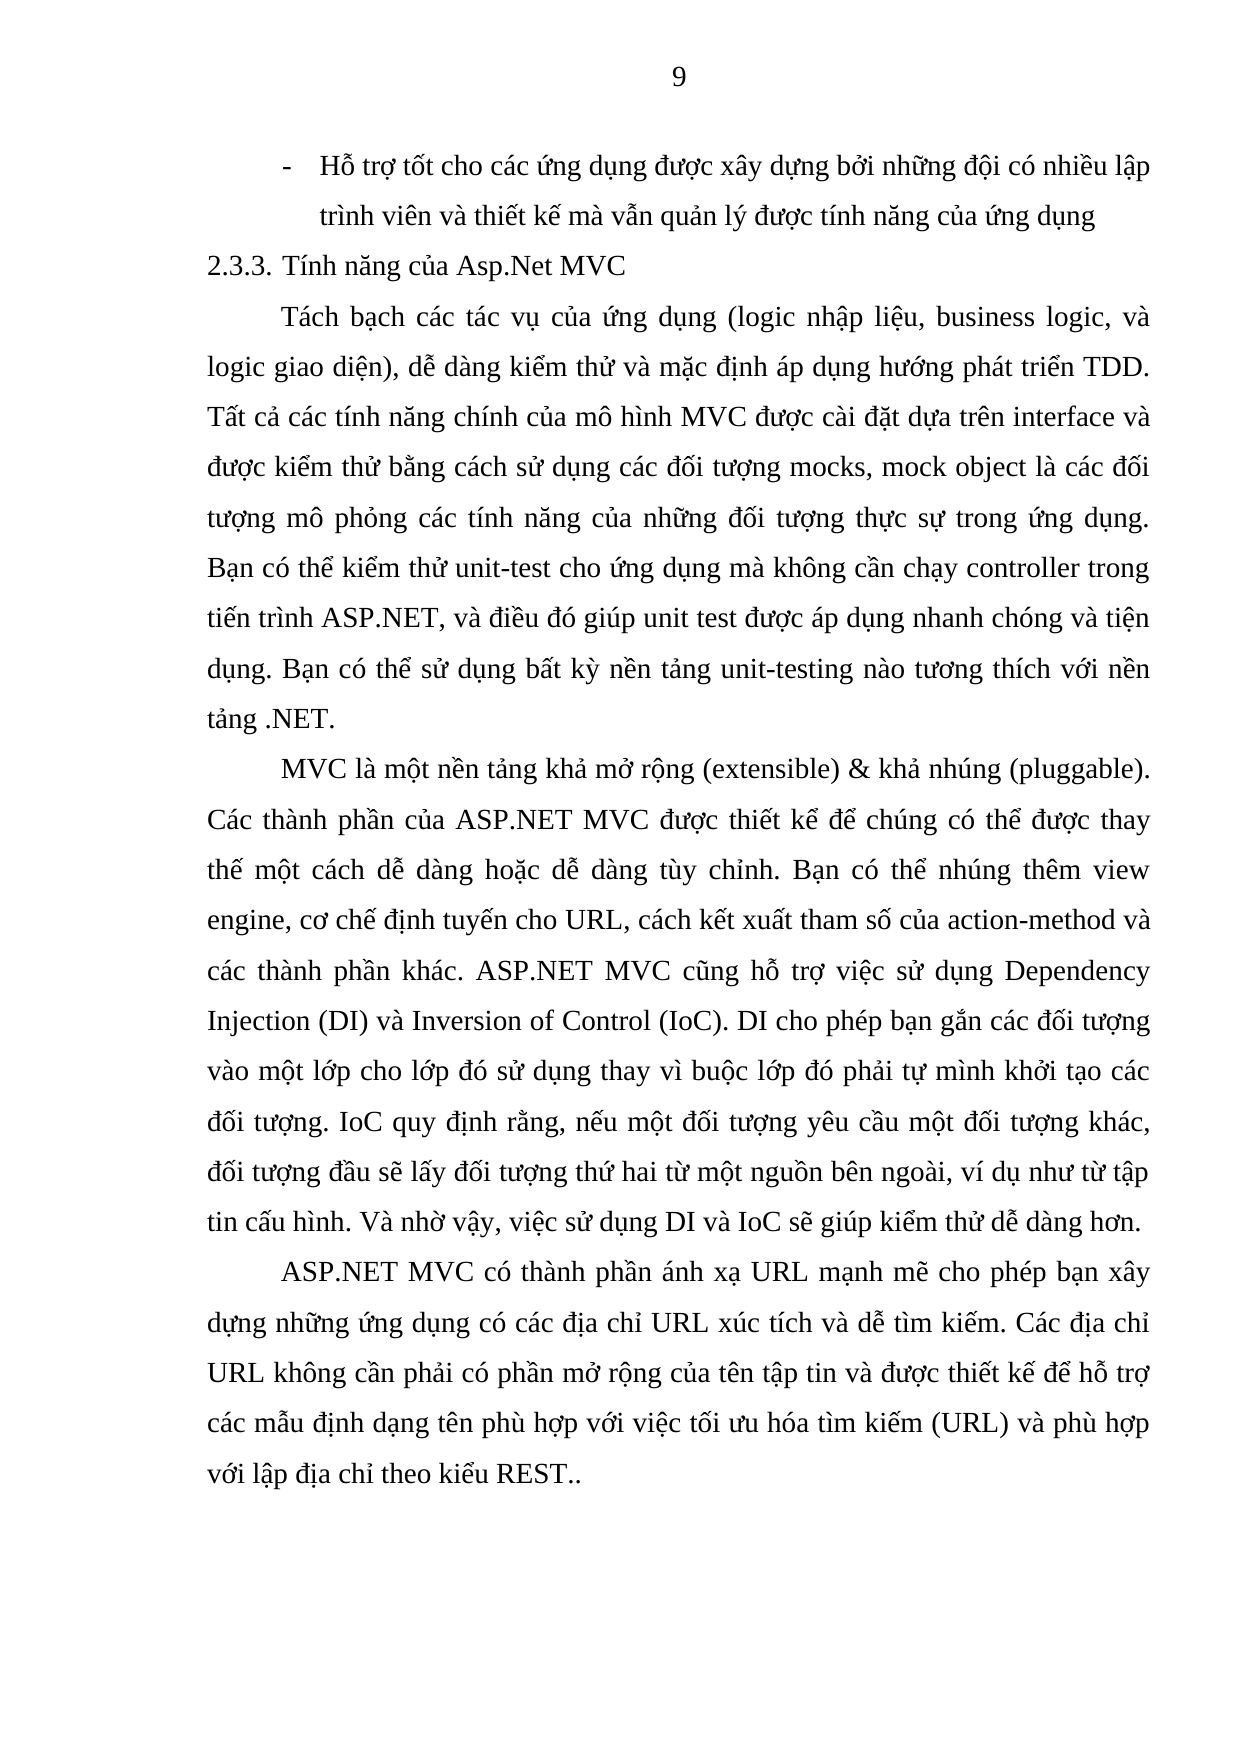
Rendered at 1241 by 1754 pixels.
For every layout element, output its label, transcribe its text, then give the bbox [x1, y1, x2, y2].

list MVC là một nền tảng khả mở rộng (extensible) & khả nhúng (pluggable). Các thành phần của ASP.NET MVC được thiết kể để chúng có thể được thay thế một cách dễ dàng hoặc dễ dàng tùy chỉnh. Bạn có thể nhúng thêm view engine, cơ chế định tuyến cho URL, cách kết xuất tham số của action-method và các thành phần khác. ASP.NET MVC cũng hỗ trợ việc sử dụng Dependency Injection (DI) và Inversion of Control (IoC). DI cho phép bạn gắn các đối tượng vào một lớp cho lớp đó sử dụng thay vì buộc lớp đó phải tự mình khởi tạo các đối tượng. IoC quy định rằng, nếu một đối tượng yêu cầu một đối tượng khác, đối tượng đầu sẽ lấy đối tượng thứ hai từ một nguồn bên ngoài, ví dụ như từ tập tin cấu hình. Và nhờ vậy, việc sử dụng DI và IoC sẽ giúp kiểm thử dễ dàng hơn. [207, 751, 1152, 1238]
list Hỗ trợ tốt cho các ứng dụng được xây dựng bởi những đội có nhiều lập trình viên và thiết kế mà vẫn quản lý được tính năng của ứng dụng [282, 148, 1152, 232]
list Tính năng của Asp.Net MVC [207, 248, 1152, 282]
list ASP.NET MVC có thành phần ánh xạ URL mạnh mẽ cho phép bạn xây dựng những ứng dụng có các địa chỉ URL xúc tích và dễ tìm kiếm. Các địa chỉ URL không cần phải có phần mở rộng của tên tập tin và được thiết kế để hỗ trợ các mẫu định dạng tên phù hợp với việc tối ưu hóa tìm kiếm (URL) và phù hợp với lập địa chỉ theo kiểu REST.. [207, 1254, 1152, 1489]
list Tách bạch các tác vụ của ứng dụng (logic nhập liệu, business logic, và logic giao diện), dễ dàng kiểm thử và mặc định áp dụng hướng phát triển TDD. Tất cả các tính năng chính của mô hình MVC được cài đặt dựa trên interface và được kiểm thử bằng cách sử dụng các đối tượng mocks, mock object là các đối tượng mô phỏng các tính năng của những đối tượng thực sự trong ứng dụng. Bạn có thể kiểm thử unit-test cho ứng dụng mà không cần chạy controller trong tiến trình ASP.NET, và điều đó giúp unit test được áp dụng nhanh chóng và tiện dụng. Bạn có thể sử dụng bất kỳ nền tảng unit-testing nào tương thích với nền tảng .NET. [207, 299, 1152, 735]
